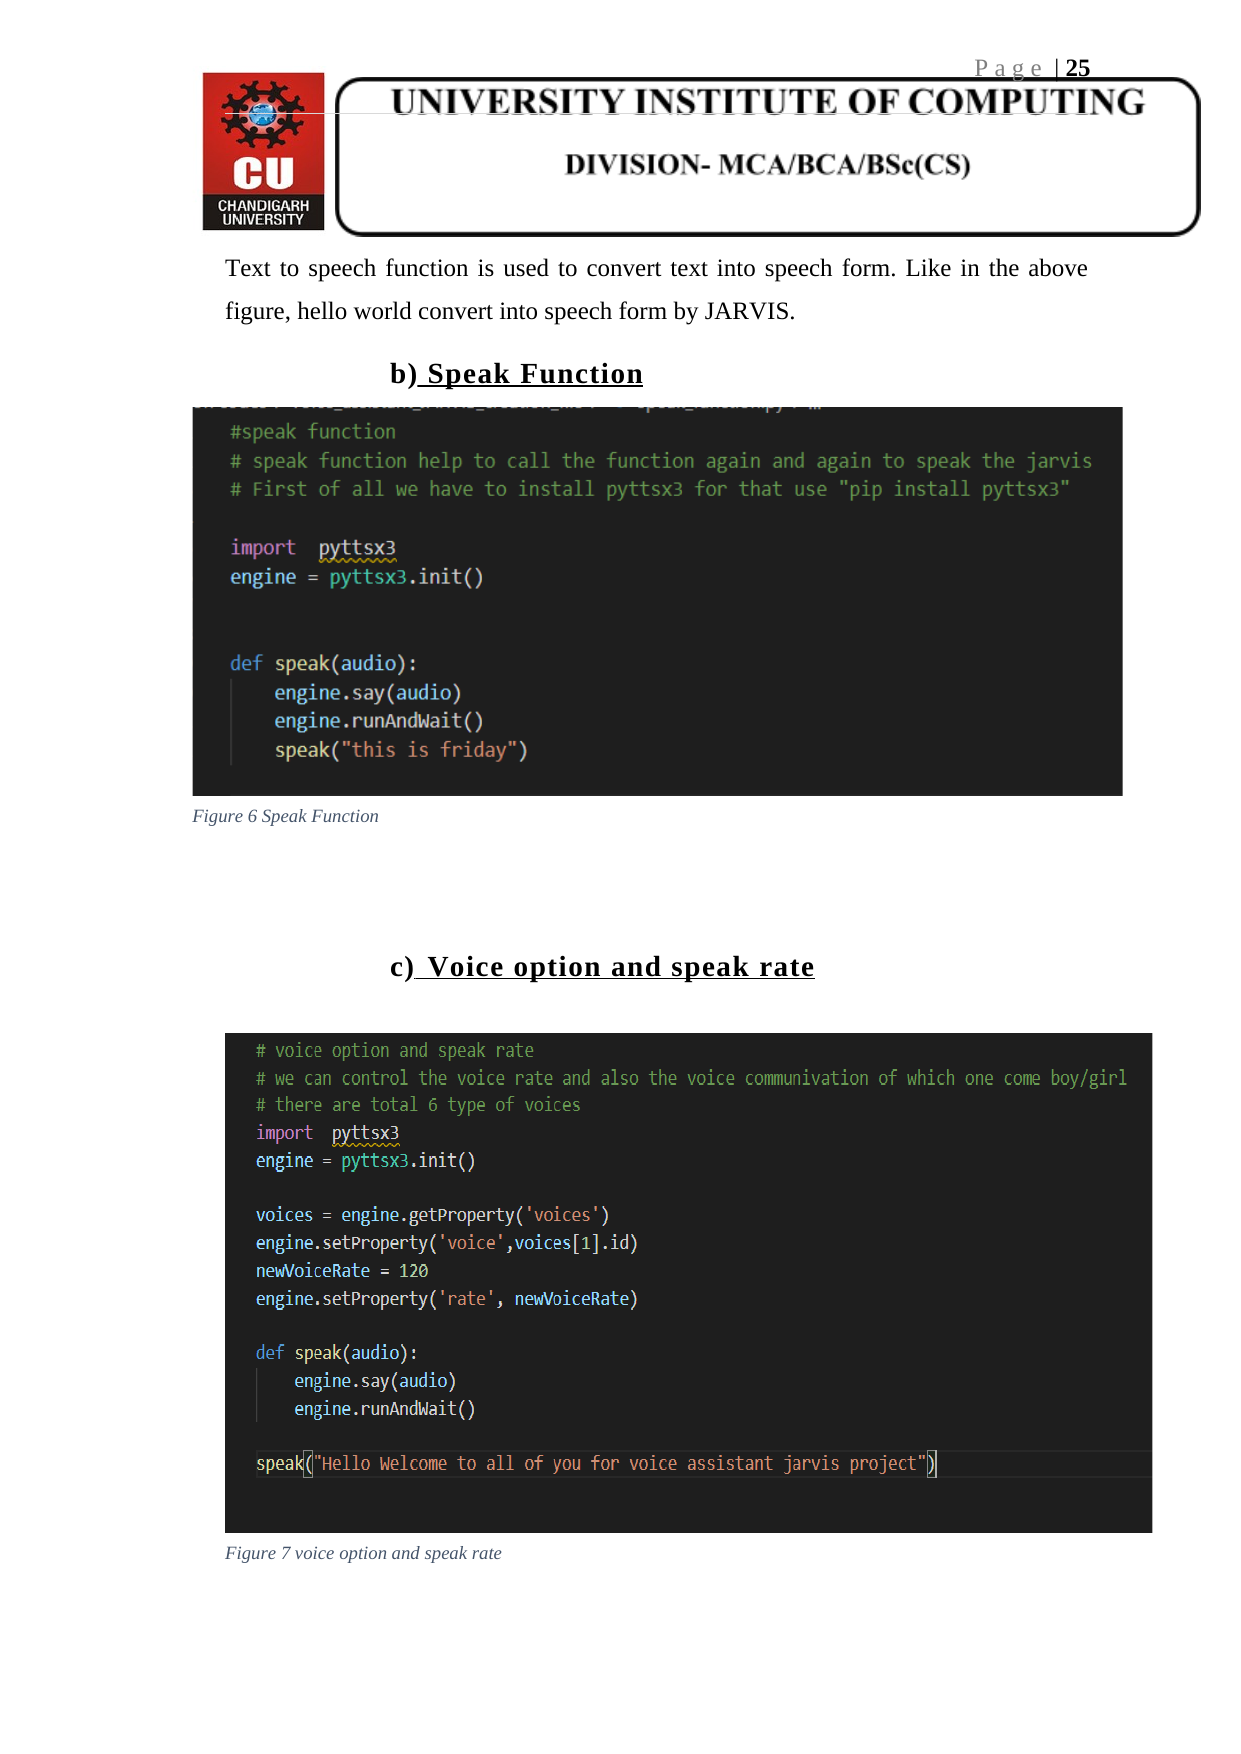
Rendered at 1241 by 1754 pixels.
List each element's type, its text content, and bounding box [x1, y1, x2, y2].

picture [225, 1033, 1153, 1533]
picture [192, 407, 1123, 796]
subtitle Voice option and speak rate [390, 949, 1090, 982]
subtitle Speak Function [390, 356, 1090, 389]
picture [160, 66, 1201, 237]
text Text to speech function is used to convert text into speech form. Like in the above figure, hello world convert into speech form by JARVIS. [225, 225, 1090, 325]
